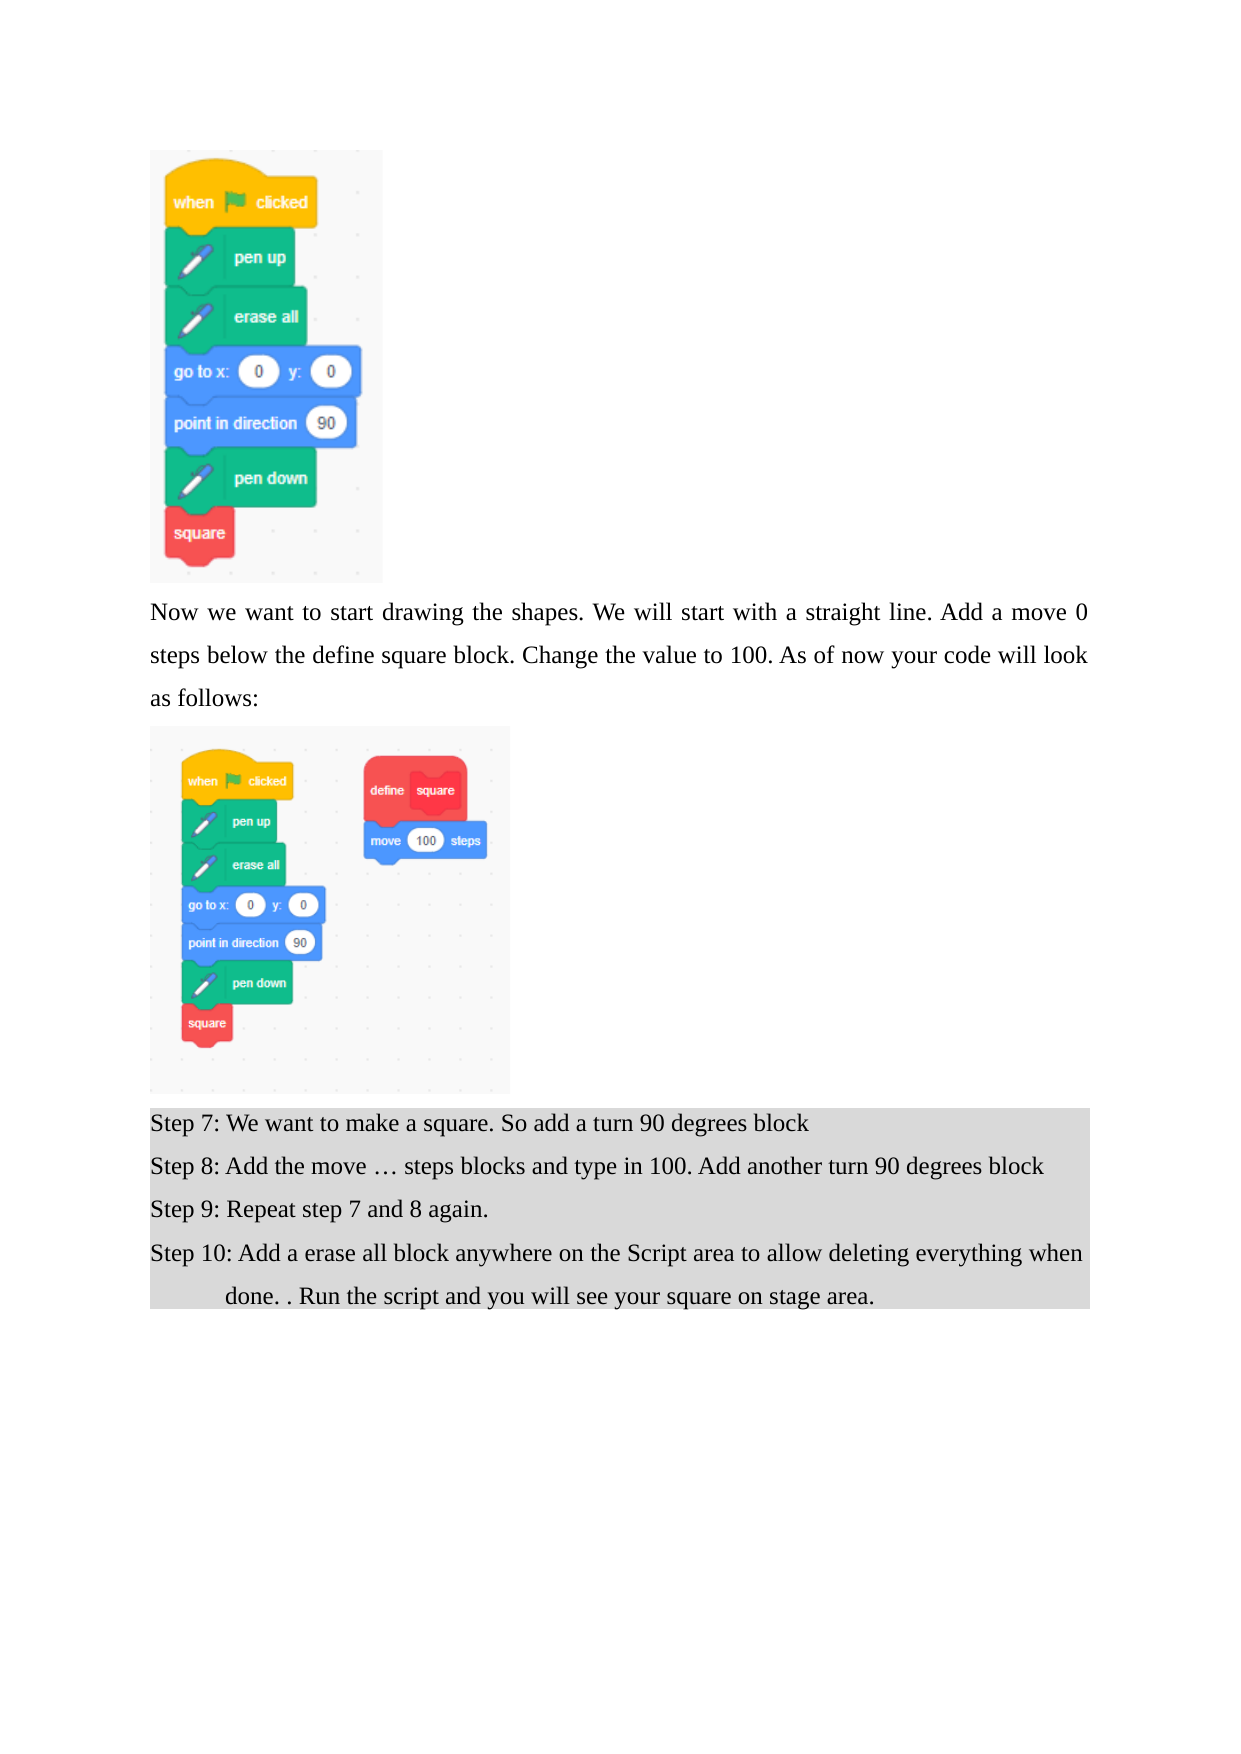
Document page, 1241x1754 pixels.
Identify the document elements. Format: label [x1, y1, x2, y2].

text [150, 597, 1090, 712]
picture [150, 726, 511, 1094]
picture [150, 150, 383, 583]
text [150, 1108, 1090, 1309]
